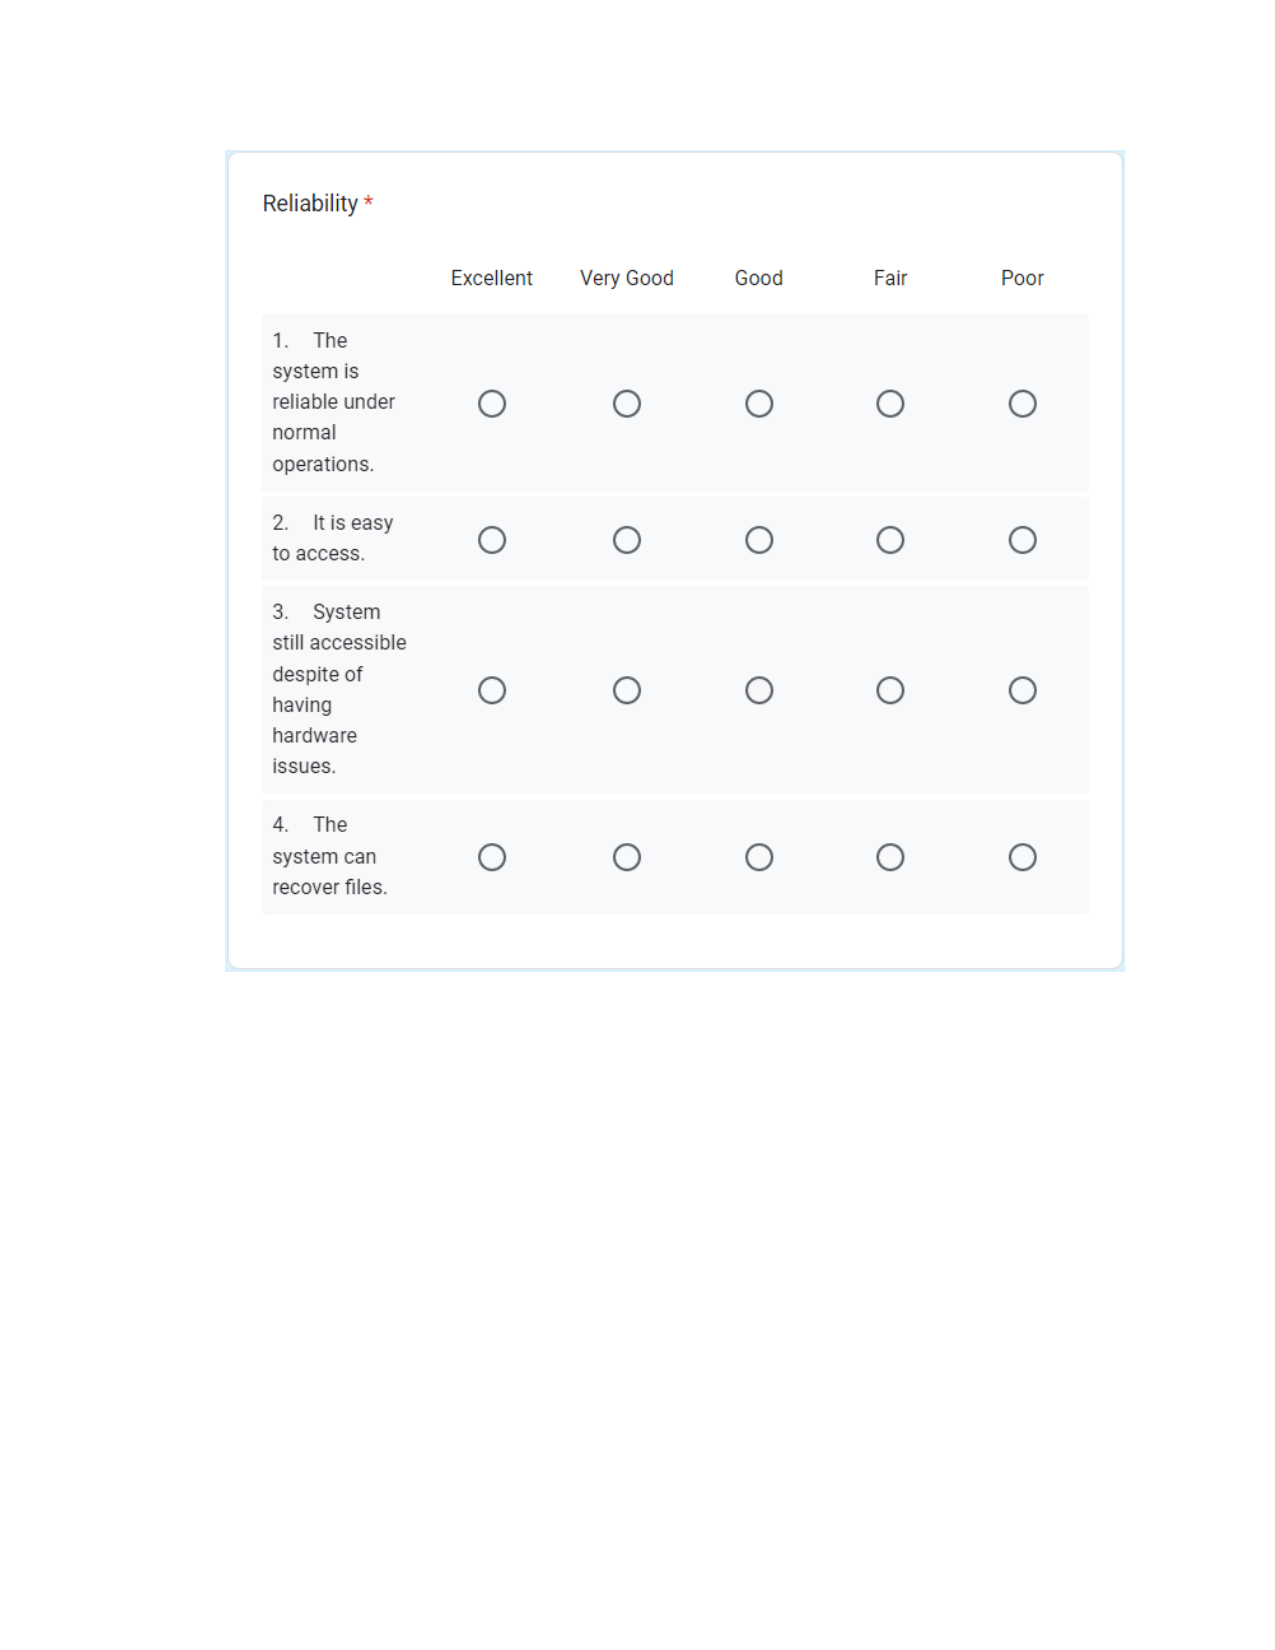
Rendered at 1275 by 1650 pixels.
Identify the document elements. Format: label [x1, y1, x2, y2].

picture [225, 150, 1125, 972]
